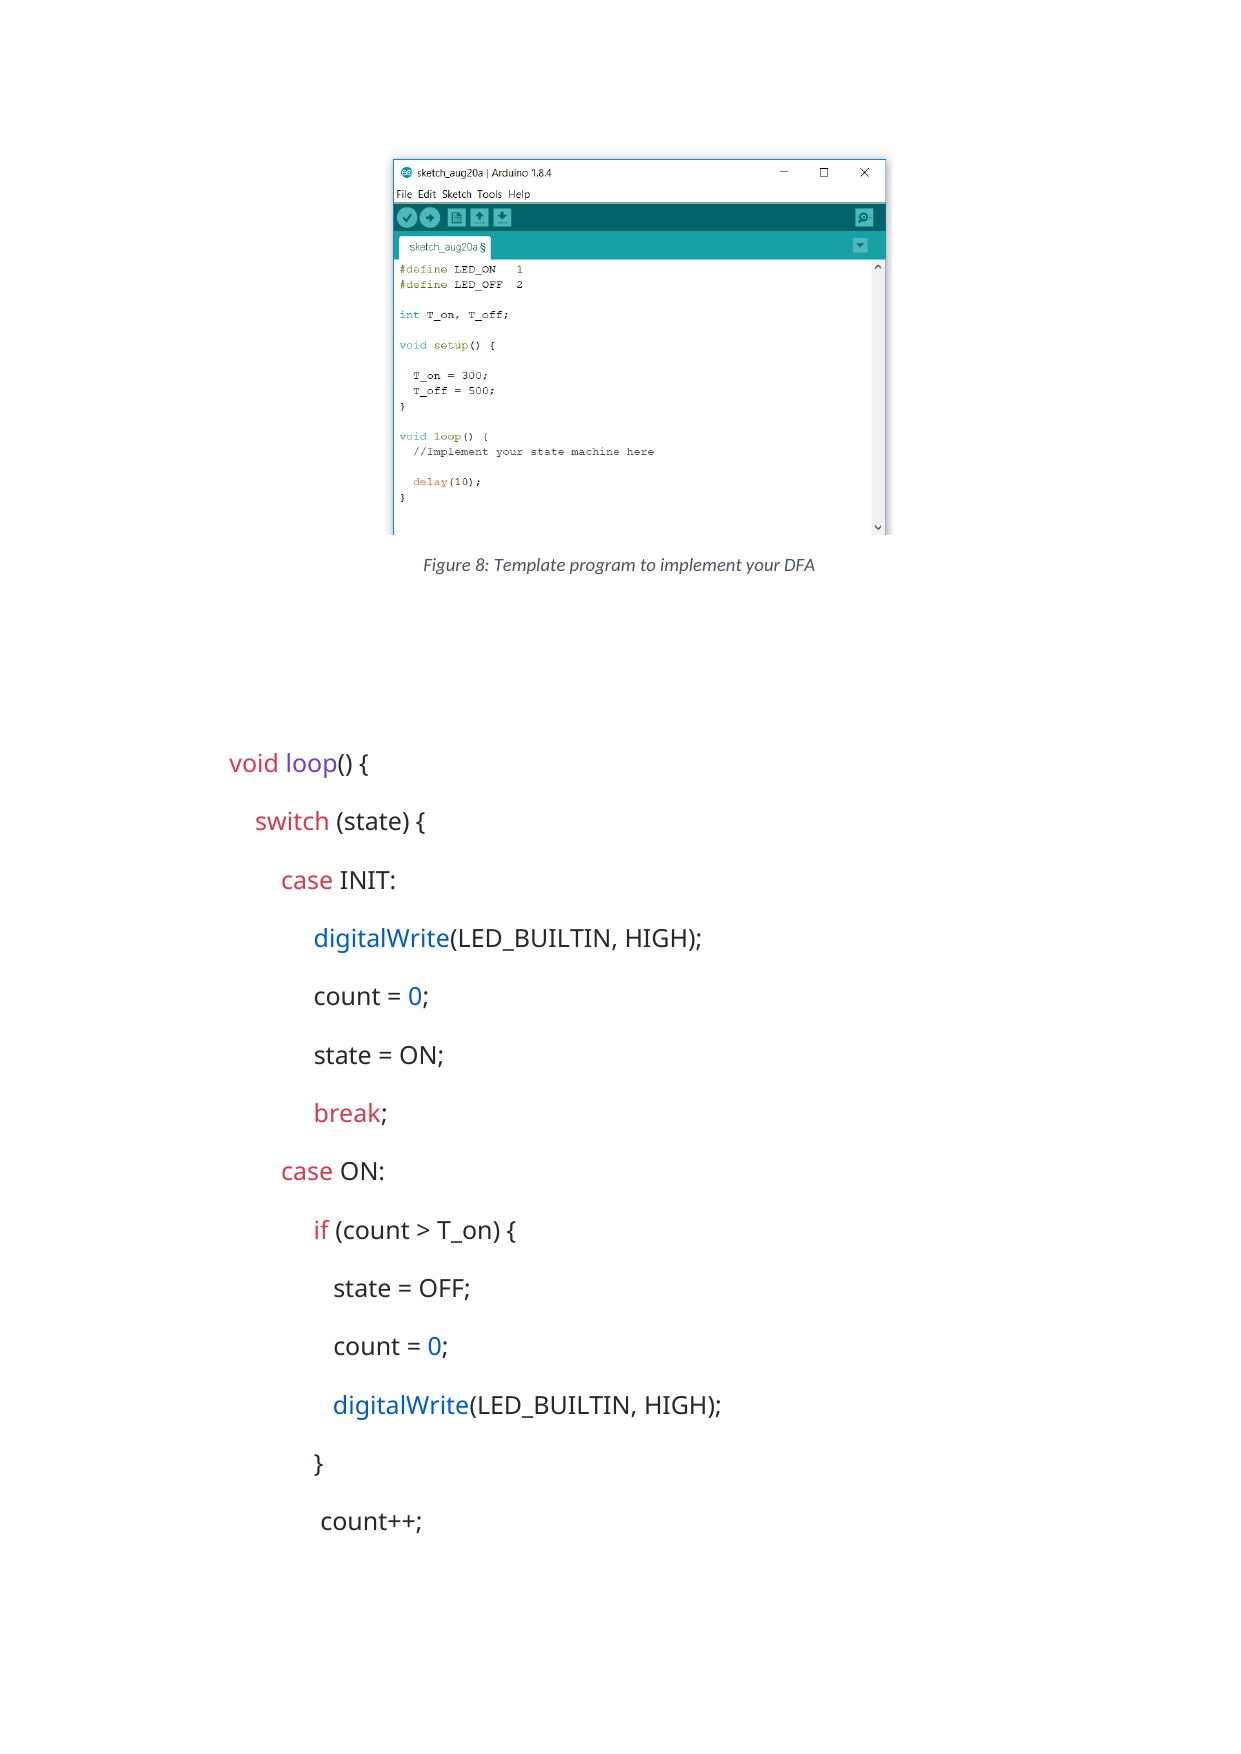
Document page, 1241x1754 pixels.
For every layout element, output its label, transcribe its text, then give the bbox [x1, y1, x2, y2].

picture [385, 150, 893, 535]
text Figure 8: Template program to implement your DFA [150, 554, 1090, 577]
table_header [229, 738, 995, 1555]
